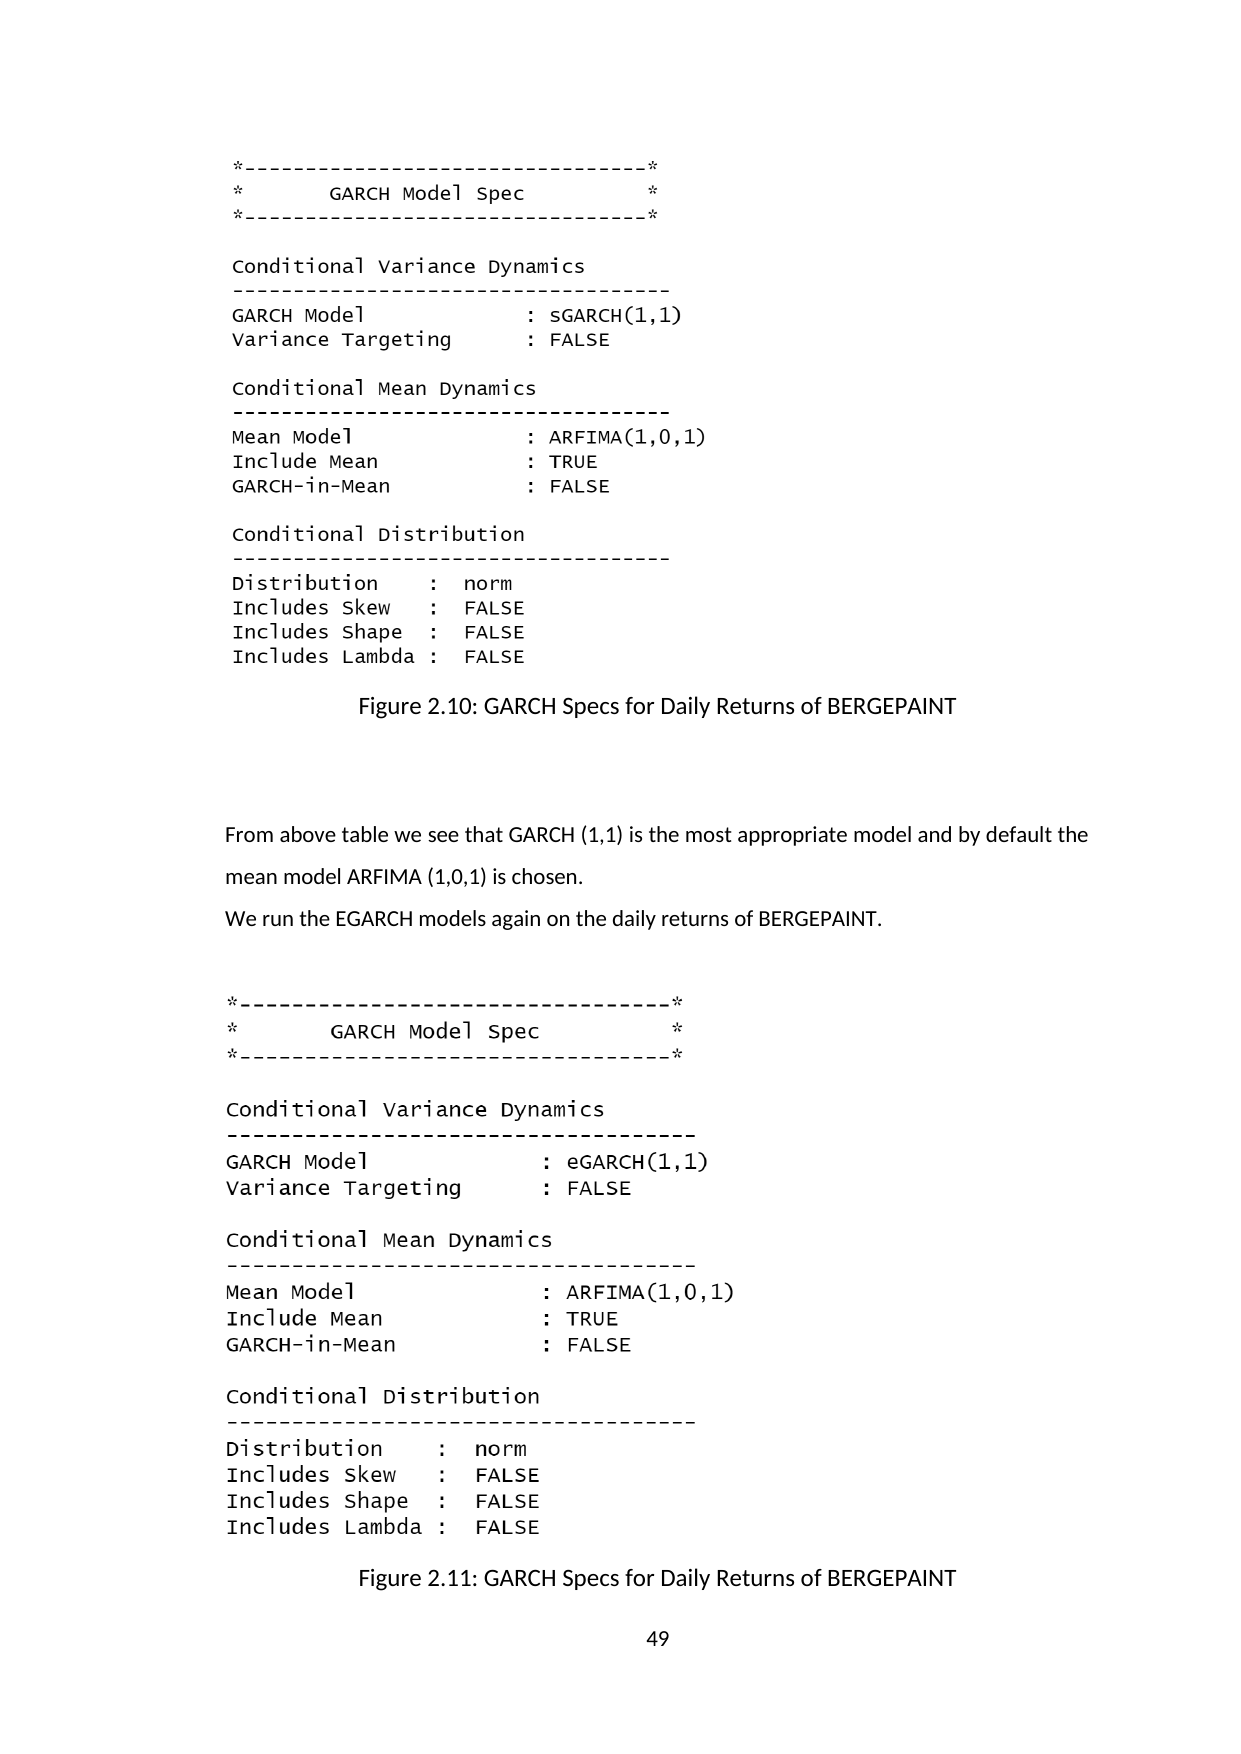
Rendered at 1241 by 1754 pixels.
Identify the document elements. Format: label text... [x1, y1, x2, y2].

text Figure 2.10: GARCH Specs for Daily Returns of BERGEPAINT [225, 690, 1090, 721]
picture [225, 987, 755, 1549]
text Figure 2.11: GARCH Specs for Daily Returns of BERGEPAINT [225, 1562, 1090, 1593]
text We run the EGARCH models again on the daily returns of BERGEPAINT. [225, 904, 1090, 932]
picture [225, 150, 720, 677]
text From above table we see that GARCH (1,1) is the most appropriate model and by default the mean model ARFIMA (1,0,1) is chosen. [225, 820, 1090, 890]
